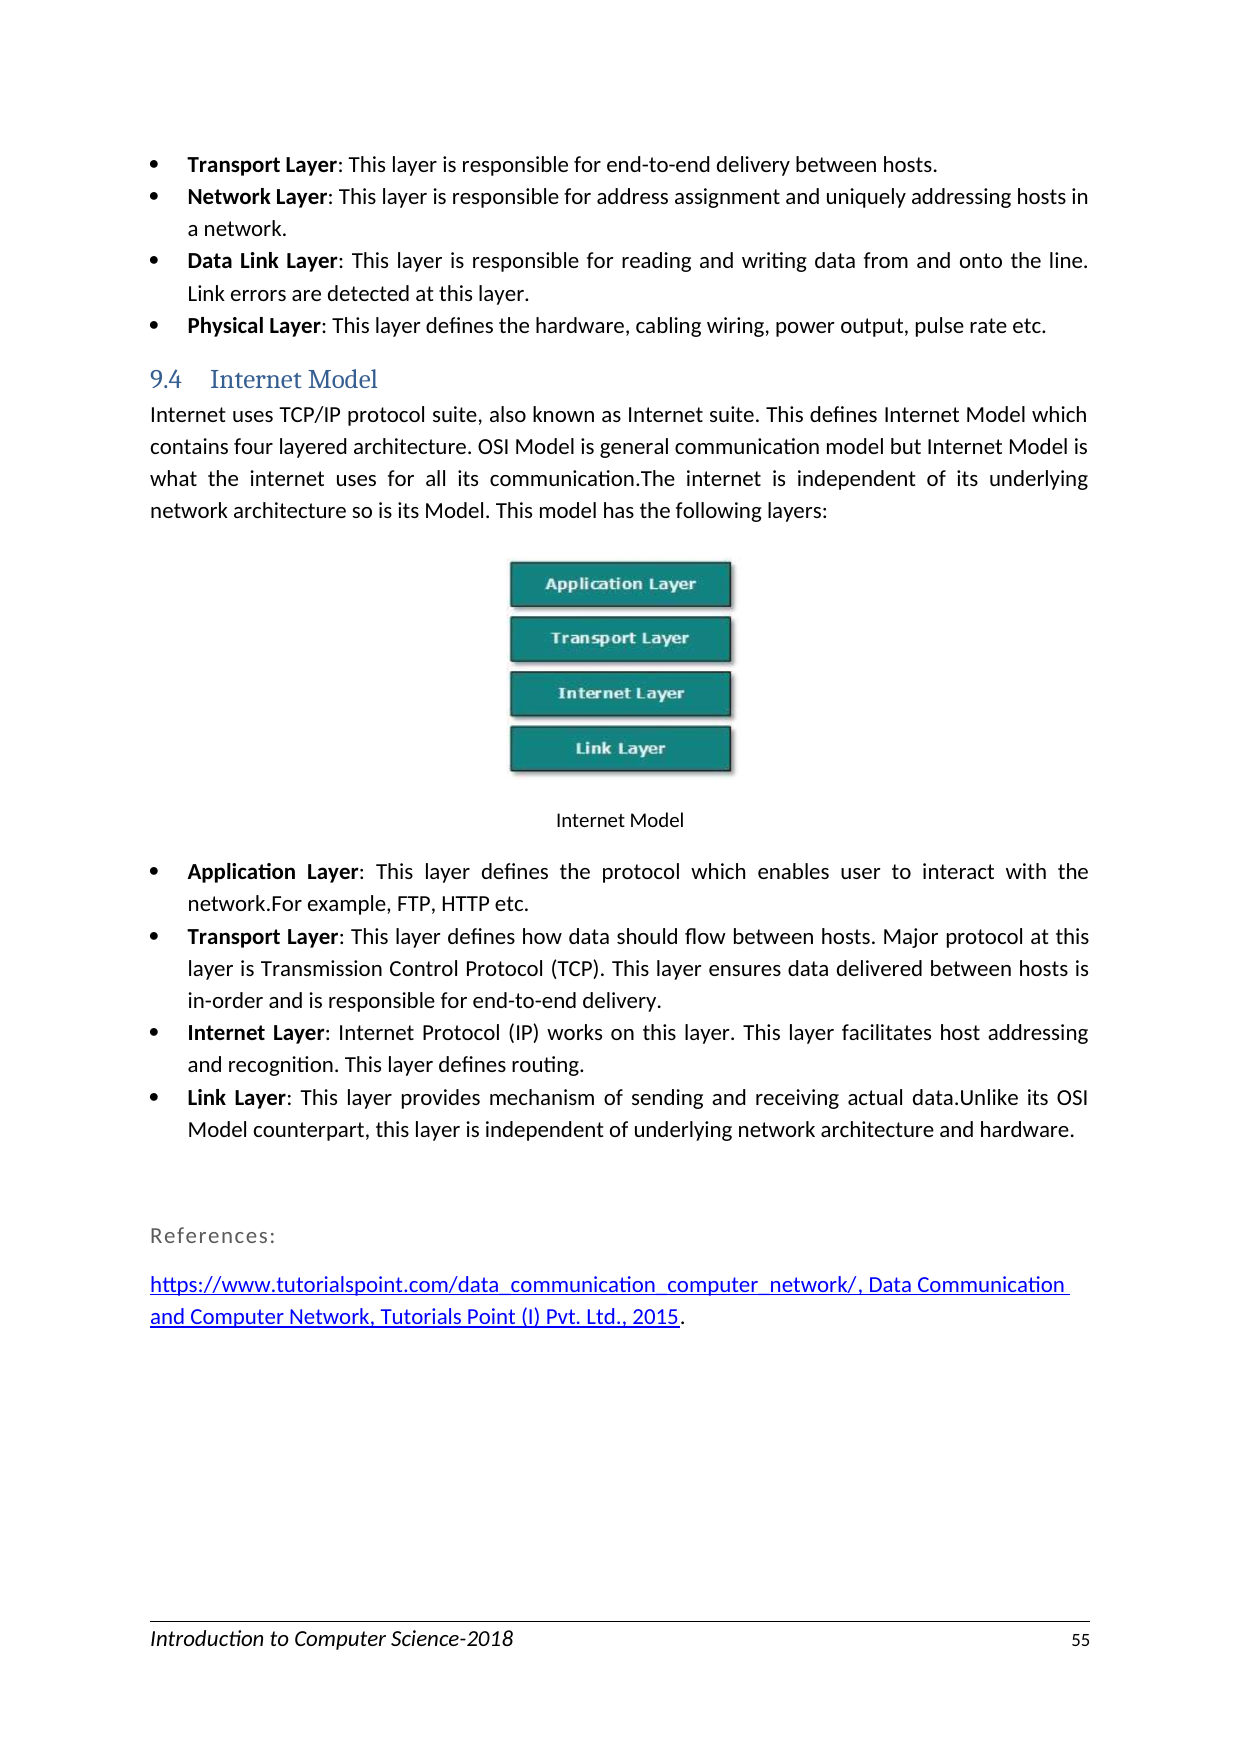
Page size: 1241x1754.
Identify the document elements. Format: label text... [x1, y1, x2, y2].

list Link Layer: This layer provides mechanism of sending and receiving actual data.Unlike its OSI Model counterpart, this layer is independent of underlying network architecture and hardware. [150, 1083, 1090, 1143]
text https://www.tutorialspoint.com/data_communication_computer_network/, Data Communication and Computer Network, Tutorials Point (I) Pvt. Ltd., 2015. [150, 1270, 1090, 1330]
subtitle Internet Model [150, 364, 1090, 395]
subtitle References: [150, 1221, 1090, 1249]
picture [496, 549, 745, 783]
list Network Layer: This layer is responsible for address assignment and uniquely addressing hosts in a network. [150, 182, 1090, 242]
list Internet Layer: Internet Protocol (IP) works on this layer. This layer facilitates host addressing and recognition. This layer defines routing. [150, 1018, 1090, 1078]
list Application Layer: This layer defines the protocol which enables user to interact with the network.For example, FTP, HTTP etc. [150, 857, 1090, 918]
text Internet uses TCP/IP protocol suite, also known as Internet suite. This defines Internet Model which contains four layered architecture. OSI Model is general communication model but Internet Model is what the internet uses for all its communication.The internet is independent of its underlying network architecture so is its Model. This model has the following layers: [150, 400, 1090, 524]
list Data Link Layer: This layer is responsible for reading and writing data from and onto the line. Link errors are detected at this layer. [150, 247, 1090, 307]
text Internet Model [150, 807, 1090, 833]
list Physical Layer: This layer defines the hardware, cabling wiring, power output, pulse rate etc. [150, 311, 1090, 339]
list Transport Layer: This layer is responsible for end-to-end delivery between hosts. [150, 150, 1090, 178]
list Transport Layer: This layer defines how data should flow between hosts. Major protocol at this layer is Transmission Control Protocol (TCP). This layer ensures data delivered between hosts is in-order and is responsible for end-to-end delivery. [150, 922, 1090, 1014]
